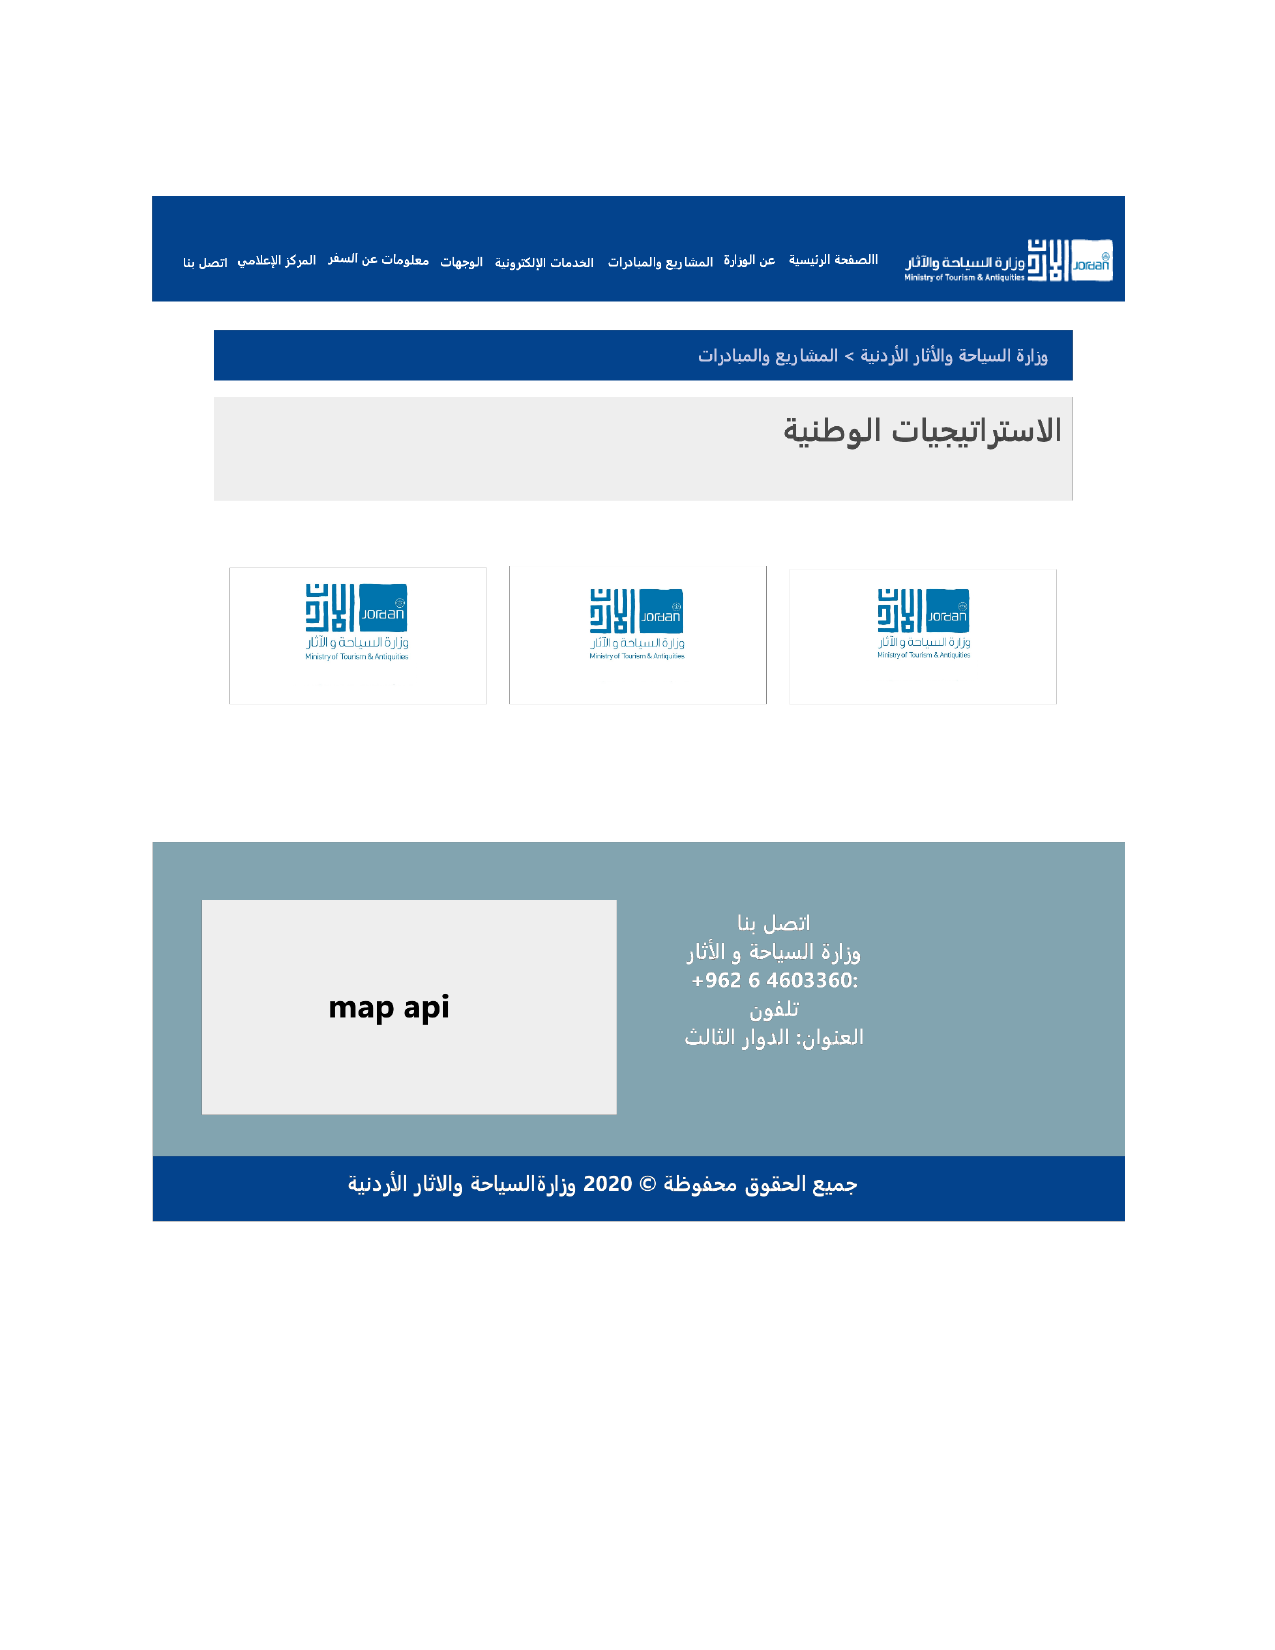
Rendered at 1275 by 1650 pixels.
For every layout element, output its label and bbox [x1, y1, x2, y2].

picture [150, 196, 1125, 1224]
